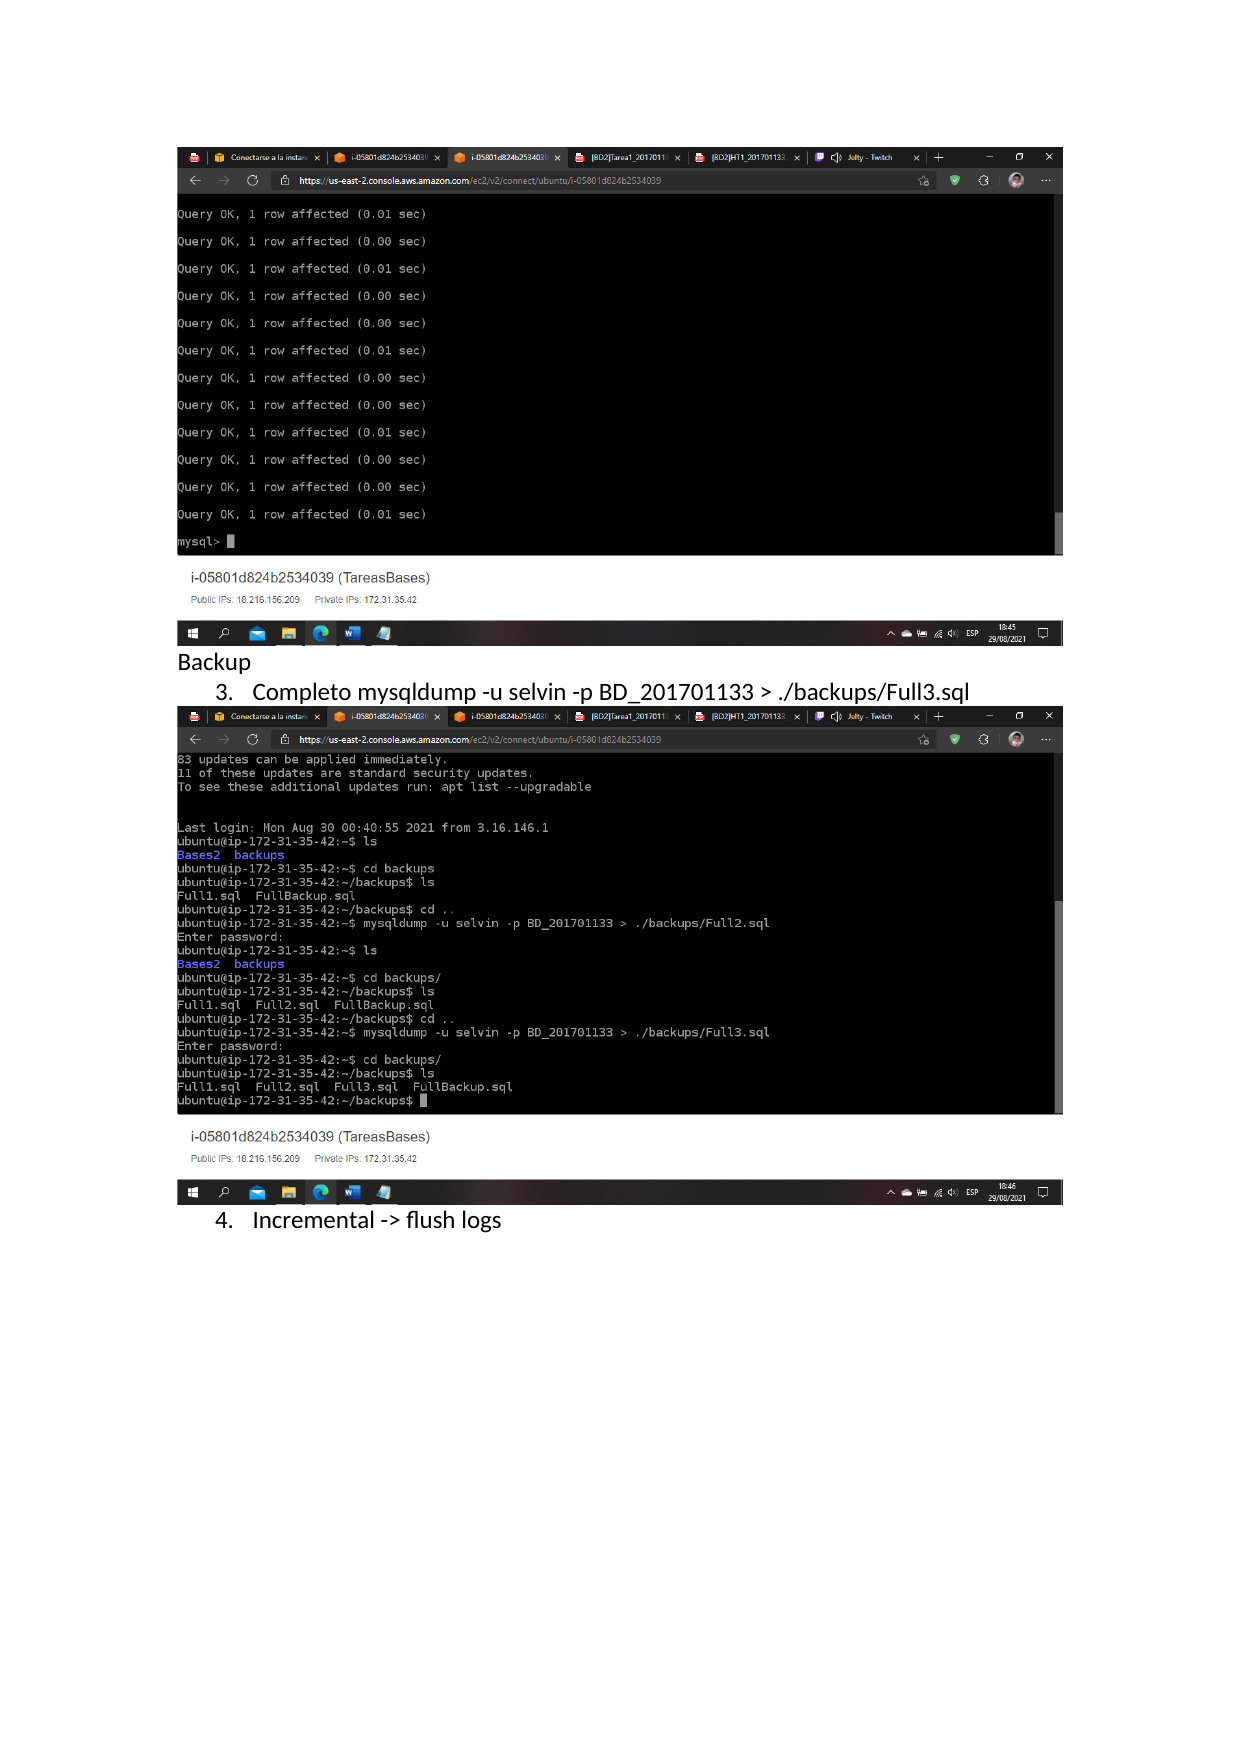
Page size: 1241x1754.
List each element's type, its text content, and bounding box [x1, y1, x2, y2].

text Backup [177, 646, 1063, 676]
list Completo mysqldump -u selvin -p BD_201701133 > ./backups/Full3.sql [215, 676, 1063, 706]
picture [177, 147, 1063, 646]
picture [177, 706, 1063, 1205]
list Incremental -> flush logs [215, 1205, 1063, 1235]
